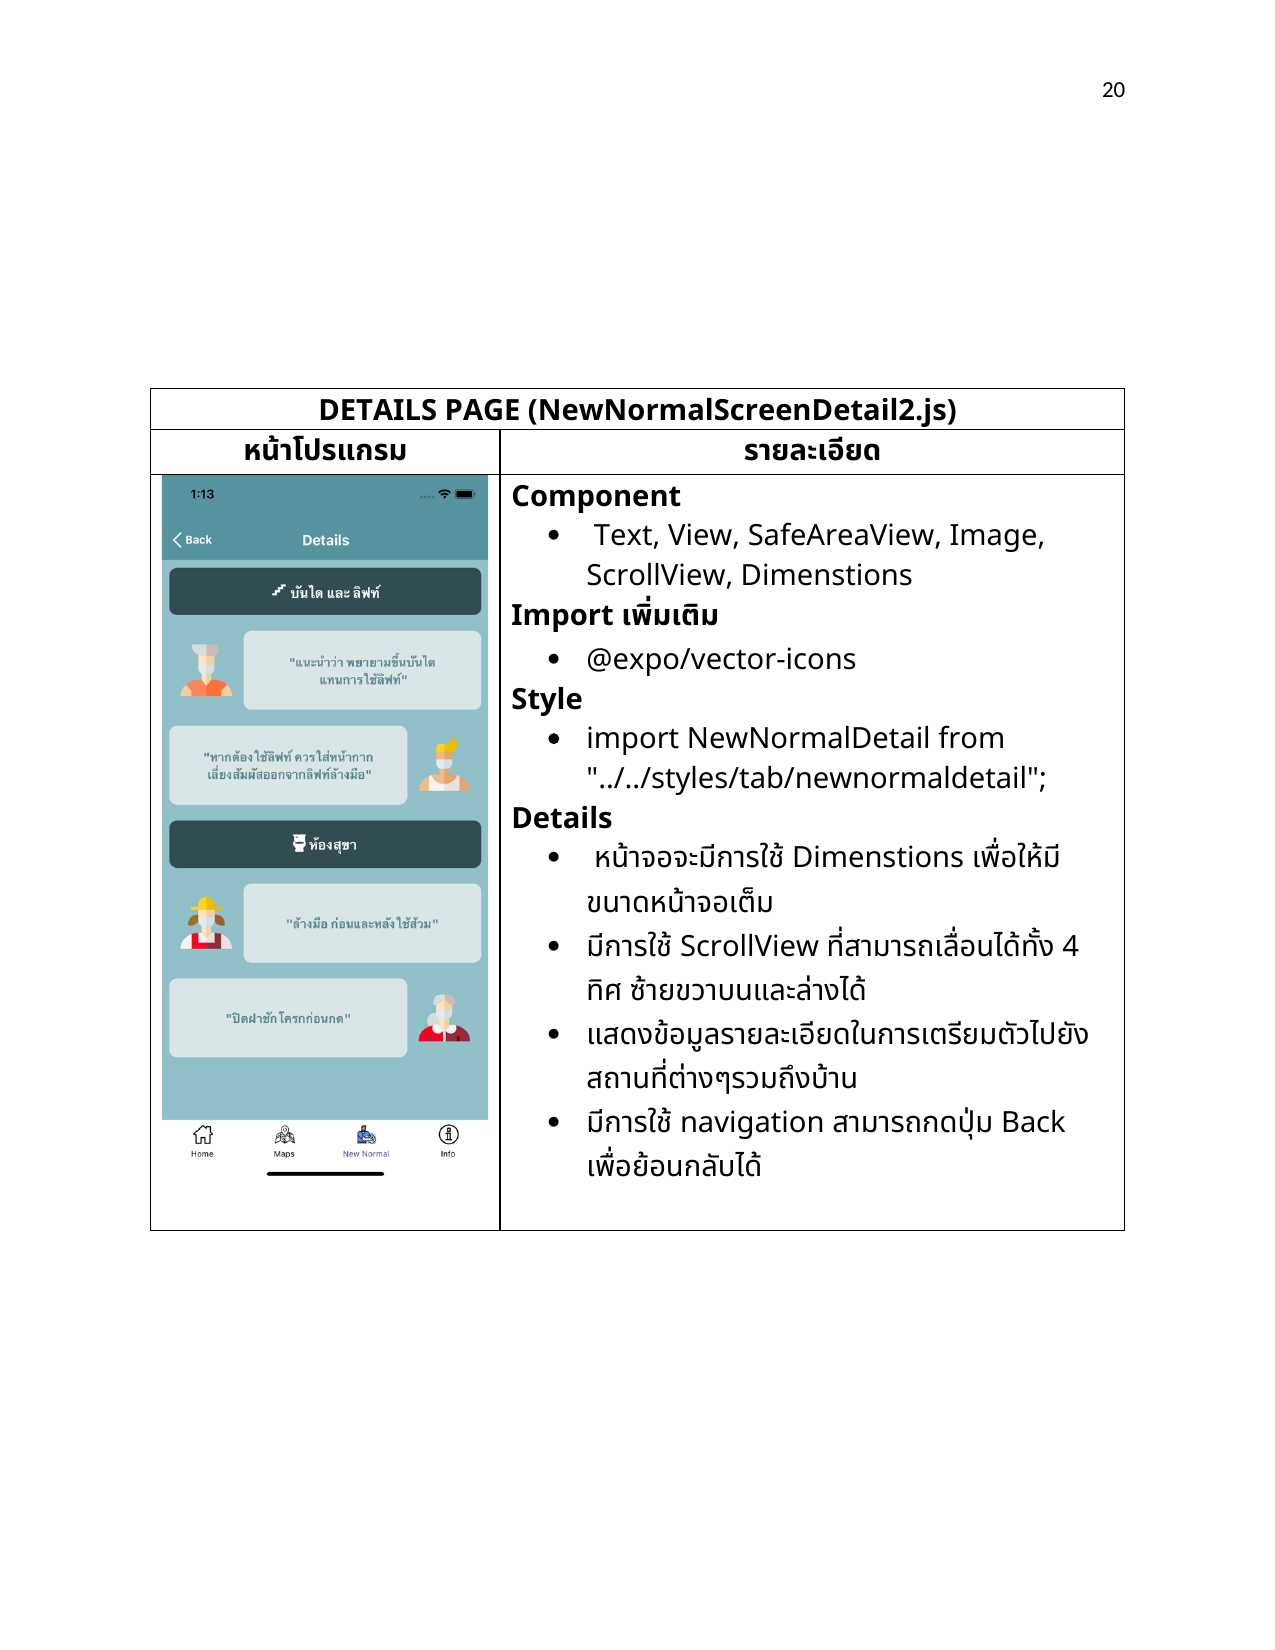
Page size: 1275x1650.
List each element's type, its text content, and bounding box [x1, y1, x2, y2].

picture [161, 475, 489, 1182]
table_cell Component Text, View, SafeAreaView, Image, ScrollView, Dimenstions Import เพิ่มเติม @expo/vector-icons Style import NewNormalDetail from "../../styles/tab/newnormaldetail"; Details หน้าจอจะมีการใช้ Dimenstions เพื่อให้มีขนาดหน้าจอเต็ม มีการใช้ ScrollView ที่สามารถเลื่อนได้ทั้ง 4 ทิศ ซ้ายขวาบนและล่างได้ แสดงข้อมูลรายละเอียดในการเตรียมตัวไปยังสถานที่ต่างๆรวมถึงบ้าน มีการใช้ navigation สามารถกดปุ่ม Back เพื่อย้อนกลับได้ [501, 475, 1124, 1229]
table_cell รายละเอียด [501, 430, 1124, 474]
table_header DETAILS PAGE (NewNormalScreenDetail2.js) [151, 389, 1124, 429]
table_cell หน้าโปรแกรม [151, 430, 499, 474]
table_cell [151, 475, 499, 1229]
